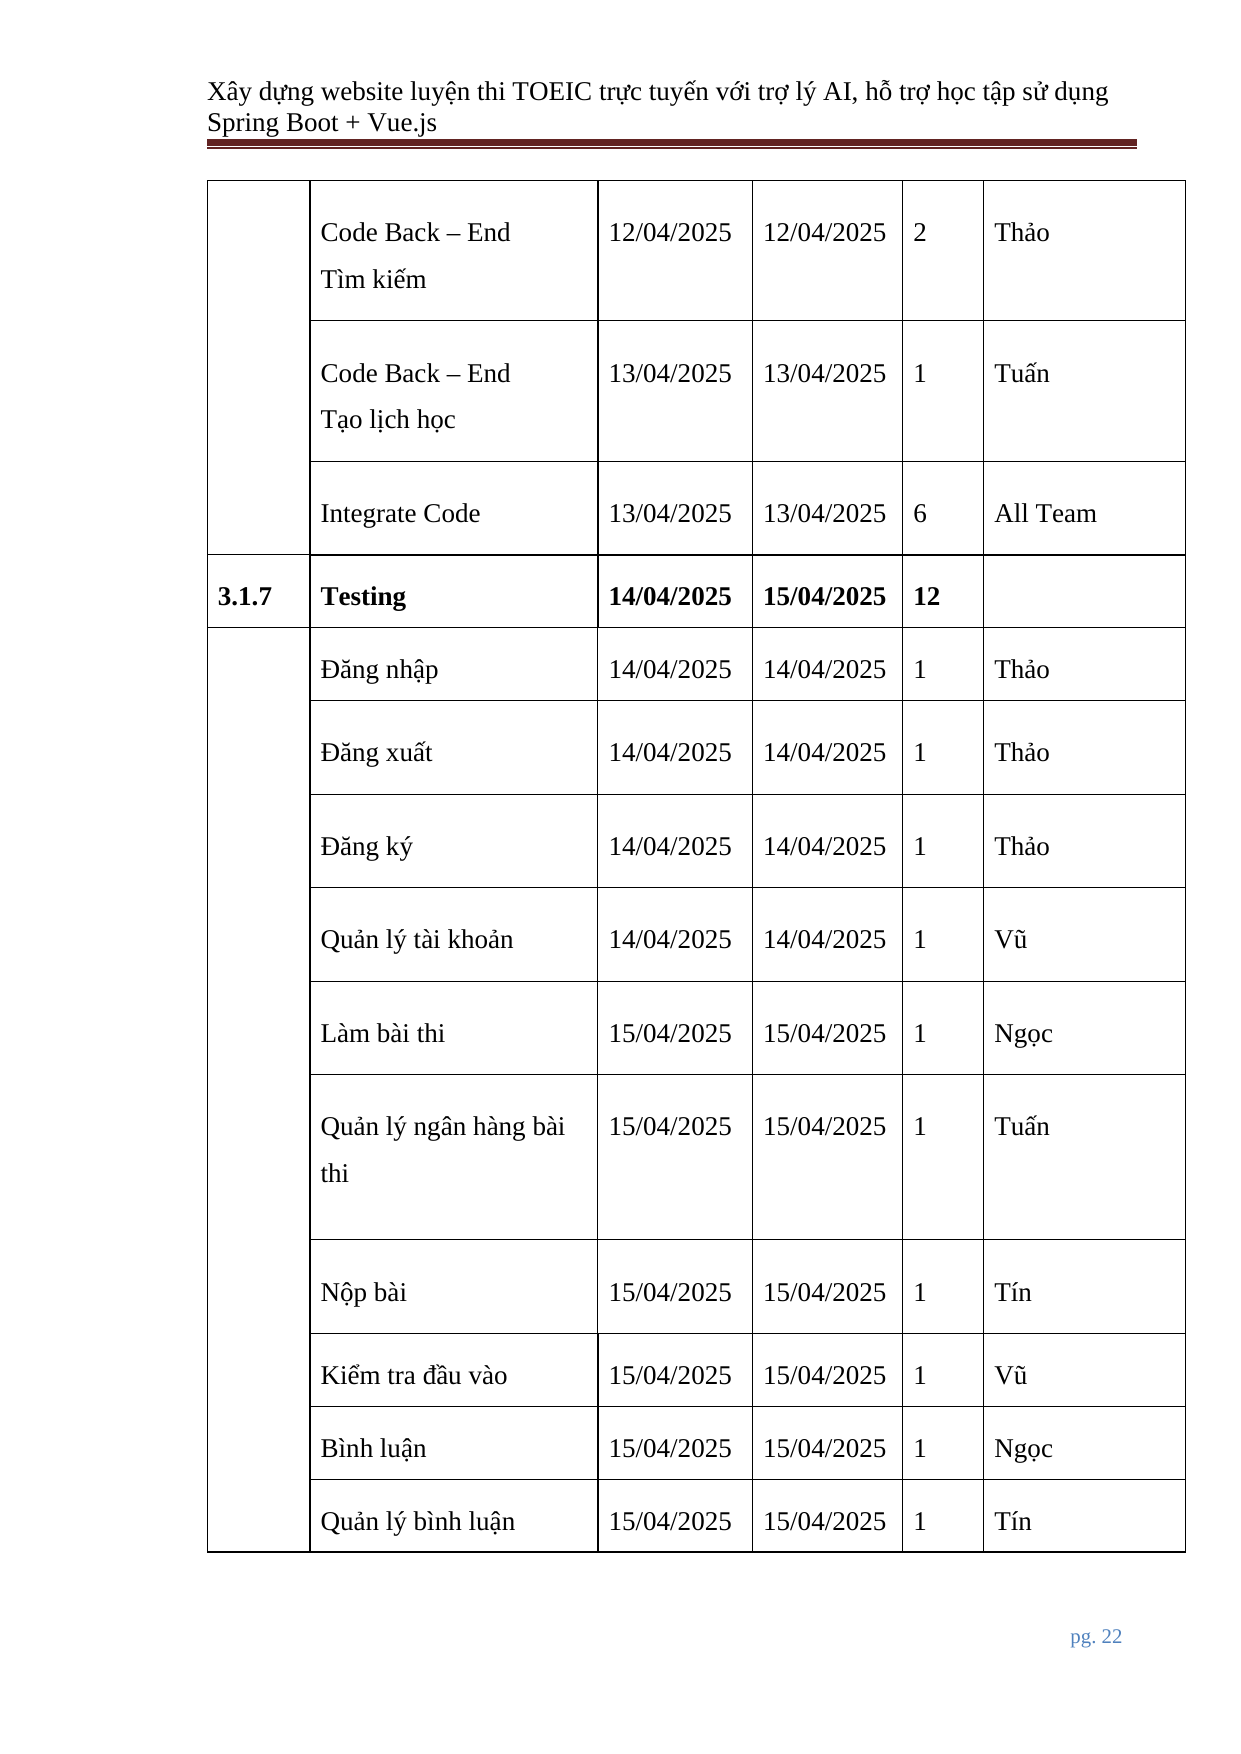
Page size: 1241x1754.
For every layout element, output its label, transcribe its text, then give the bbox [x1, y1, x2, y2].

table_cell 14/04/2025 [598, 701, 752, 793]
table_cell 15/04/2025 [753, 1240, 902, 1333]
table_cell 2 [903, 181, 983, 320]
table_cell 1 [903, 982, 983, 1074]
table_cell Đăng ký [311, 795, 597, 887]
table_cell 15/04/2025 [599, 1480, 752, 1551]
table_cell 14/04/2025 [753, 795, 902, 887]
table_cell 14/04/2025 [598, 888, 752, 981]
table_cell Testing [311, 556, 597, 627]
table_cell Ngọc [984, 1407, 1185, 1478]
table_cell 6 [903, 462, 983, 554]
table_cell Vũ [984, 1334, 1185, 1406]
table_cell Quản lý bình luận [311, 1480, 597, 1551]
table_cell 1 [903, 1334, 983, 1406]
table_cell Đăng xuất [311, 701, 597, 793]
table_cell 1 [903, 1407, 983, 1478]
table_cell 13/04/2025 [599, 321, 752, 461]
table_cell 1 [903, 321, 983, 461]
table_cell 12/04/2025 [753, 181, 902, 320]
table_cell 1 [903, 795, 983, 887]
table_cell [208, 628, 309, 1551]
table_cell 15/04/2025 [599, 1407, 752, 1478]
table_cell 15/04/2025 [753, 1480, 902, 1551]
table_cell All Team [984, 462, 1185, 554]
table_cell 15/04/2025 [753, 982, 902, 1074]
table_cell Tín [984, 1480, 1185, 1551]
table_cell 1 [903, 628, 983, 700]
table_cell Code Back – End Tạo lịch học [311, 321, 597, 461]
table_cell Integrate Code [311, 462, 597, 554]
table_cell 14/04/2025 [753, 628, 902, 700]
table_cell Đăng nhập [311, 628, 597, 700]
table_cell 14/04/2025 [599, 556, 752, 627]
table_cell 12/04/2025 [599, 181, 752, 320]
table_cell 1 [903, 1480, 983, 1551]
table_cell Quản lý tài khoản [311, 888, 597, 981]
table_cell Thảo [984, 181, 1185, 320]
table_cell 13/04/2025 [753, 321, 902, 461]
table_cell 1 [903, 701, 983, 793]
table_cell Thảo [984, 701, 1185, 793]
table_cell Thảo [984, 628, 1185, 700]
table_cell Làm bài thi [311, 982, 597, 1074]
table_cell 14/04/2025 [598, 795, 752, 887]
table_cell 15/04/2025 [753, 1075, 902, 1239]
table_cell 1 [903, 1240, 983, 1333]
table_cell 12 [903, 556, 983, 627]
table_cell 15/04/2025 [598, 1240, 752, 1333]
table_cell Tín [984, 1240, 1185, 1333]
table_cell 15/04/2025 [599, 1334, 752, 1406]
table_cell 15/04/2025 [753, 1334, 902, 1406]
table_cell 1 [903, 888, 983, 981]
table_cell Thảo [984, 795, 1185, 887]
table_cell Ngọc [984, 982, 1185, 1074]
table_cell Kiểm tra đầu vào [311, 1334, 597, 1406]
table_cell 1 [903, 1075, 983, 1239]
table_cell [984, 556, 1185, 627]
table_cell Tuấn [984, 321, 1185, 461]
table_cell 14/04/2025 [753, 701, 902, 793]
table_cell 13/04/2025 [599, 462, 752, 554]
table_cell Code Back – End Tìm kiếm [311, 181, 597, 320]
table_cell Vũ [984, 888, 1185, 981]
table_cell 3.1.7 [208, 555, 309, 627]
table_cell Quản lý ngân hàng bài thi [311, 1075, 597, 1239]
table_cell 15/04/2025 [598, 1075, 752, 1239]
table_cell Tuấn [984, 1075, 1185, 1239]
table_cell 14/04/2025 [753, 888, 902, 981]
table_cell Bình luận [311, 1407, 597, 1478]
table_cell 13/04/2025 [753, 462, 902, 554]
table_cell 15/04/2025 [753, 1407, 902, 1478]
table_cell 14/04/2025 [598, 628, 752, 700]
table_cell 15/04/2025 [598, 982, 752, 1074]
table_cell 15/04/2025 [753, 556, 902, 627]
table_cell Nộp bài [311, 1240, 597, 1333]
